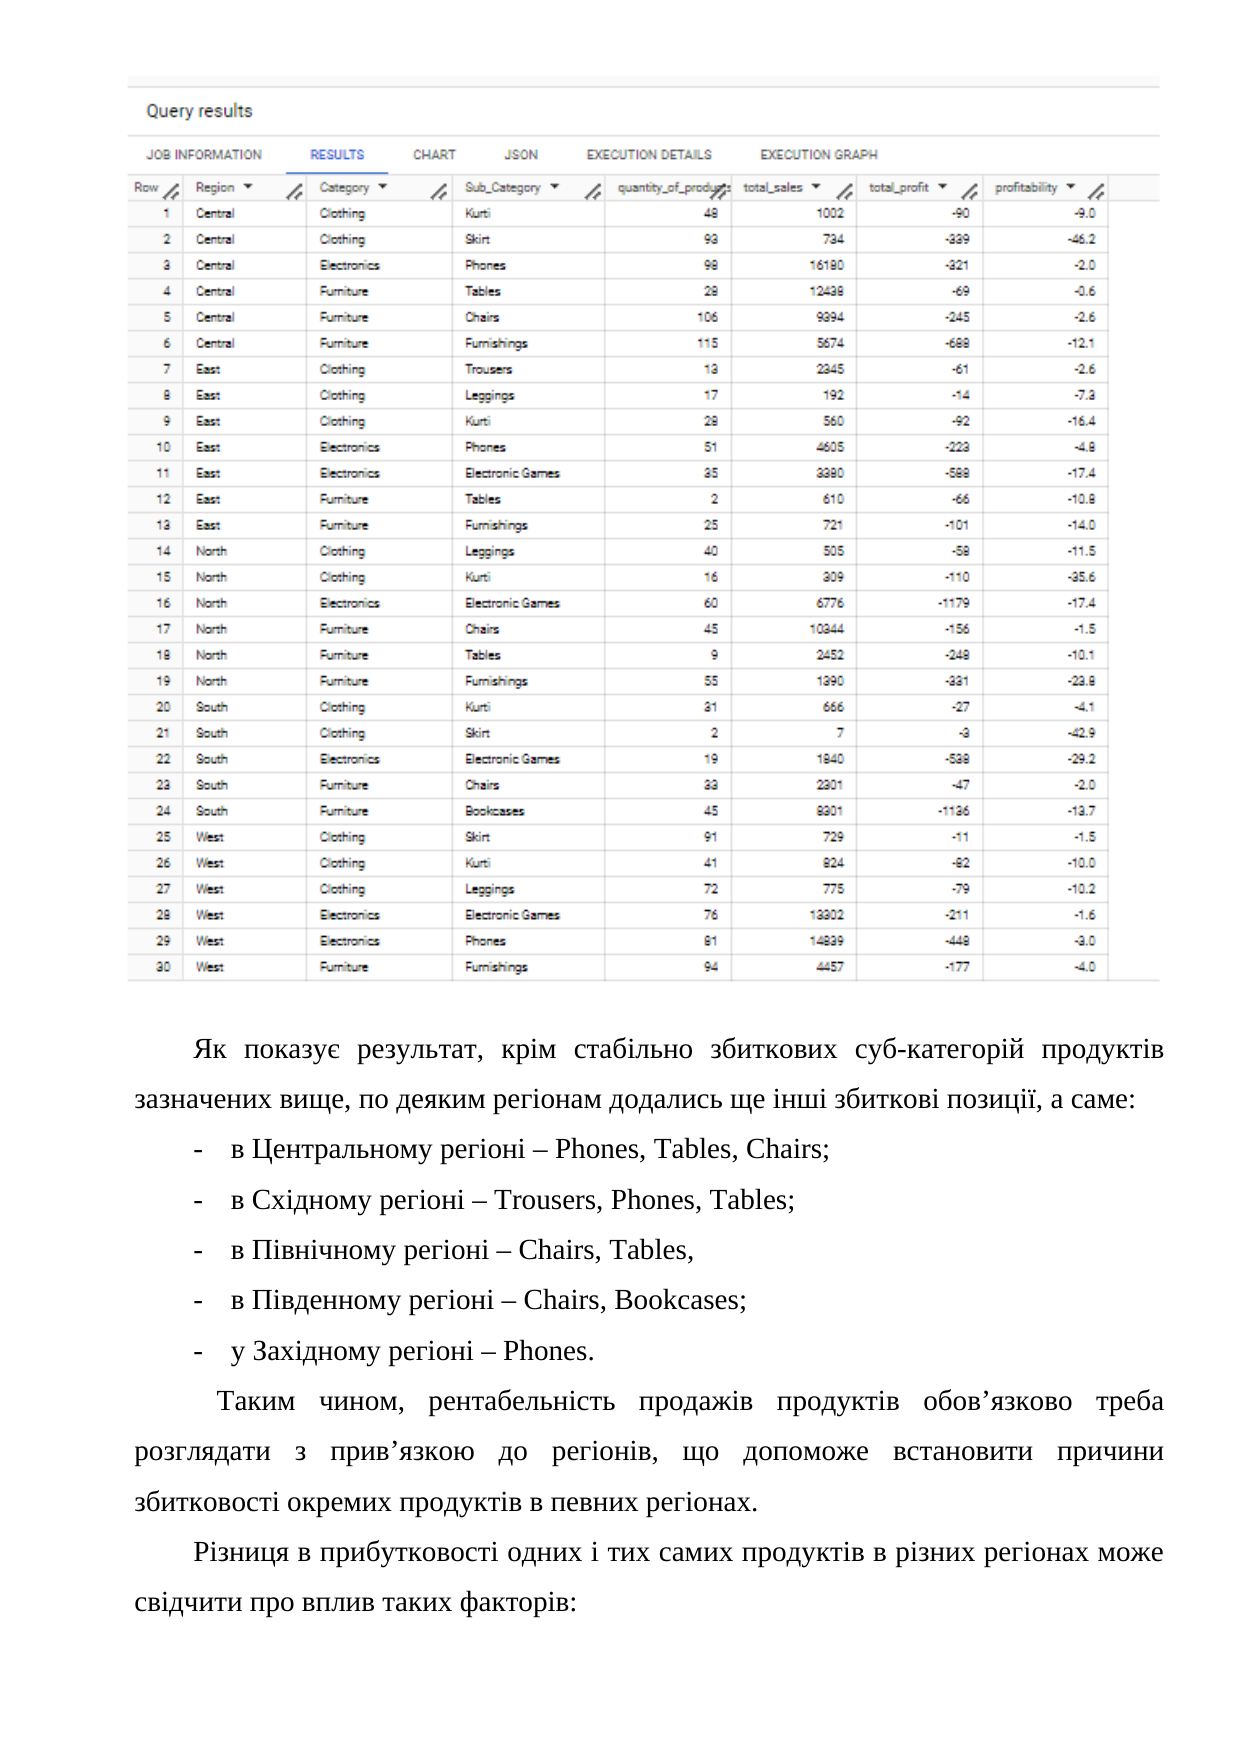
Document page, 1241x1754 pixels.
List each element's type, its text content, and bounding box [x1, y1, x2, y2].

list в Східному регіоні – Trousers, Phones, Tables; [193, 1182, 1165, 1215]
text Різниця в прибутковості одних і тих самих продуктів в різних регіонах може свідчити про вплив таких факторів: [134, 1534, 1165, 1618]
list в Центральному регіоні – Phones, Tables, Chairs; [193, 1132, 1165, 1165]
list в Північному регіоні – Chairs, Tables, [193, 1232, 1165, 1266]
list у Західному регіоні – Phones. [193, 1333, 1165, 1366]
list в Південному регіоні – Chairs, Bookcases; [193, 1282, 1165, 1316]
text Таким чином, рентабельність продажів продуктів обов’язково треба розглядати з прив’язкою до регіонів, що допоможе встановити причини збитковості окремих продуктів в певних регіонах. [134, 1383, 1165, 1517]
picture [127, 76, 1160, 1026]
